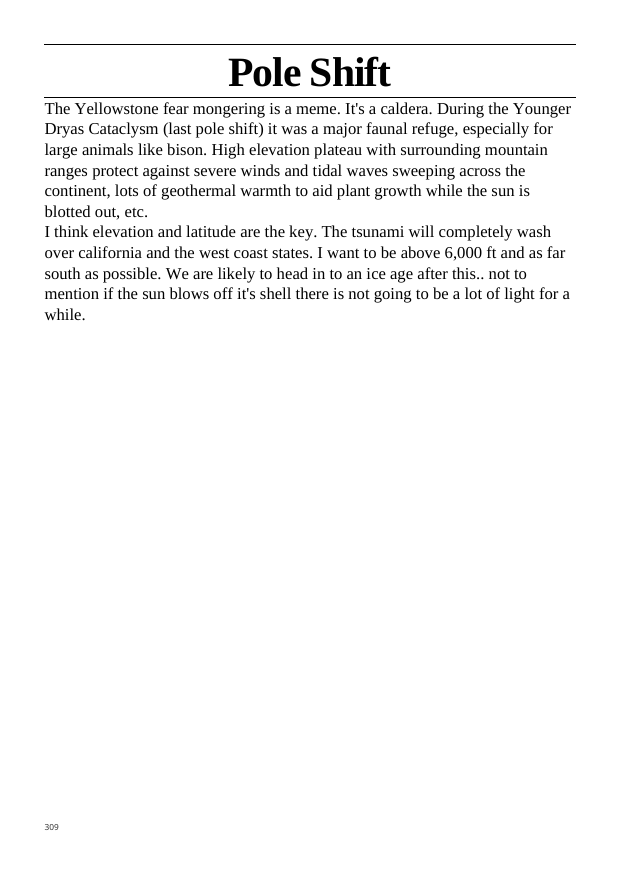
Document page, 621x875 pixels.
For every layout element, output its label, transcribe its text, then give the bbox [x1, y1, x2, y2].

subtitle Pole Shift [44, 45, 576, 97]
text The Yellowstone fear mongering is a meme. It's a caldera. During the Younger Dryas Cataclysm (last pole shift) it was a major faunal refuge, especially for large animals like bison. High elevation plateau with surrounding mountain ranges protect against severe winds and tidal waves sweeping across the continent, lots of geothermal warmth to aid plant growth while the sun is blotted out, etc. [44, 98, 576, 221]
text I think elevation and latitude are the key. The tsunami will completely wash over california and the west coast states. I want to be above 6,000 ft and as far south as possible. We are likely to head in to an ice age after this.. not to mention if the sun blows off it's shell there is not going to be a lot of light for a while. [44, 222, 576, 324]
